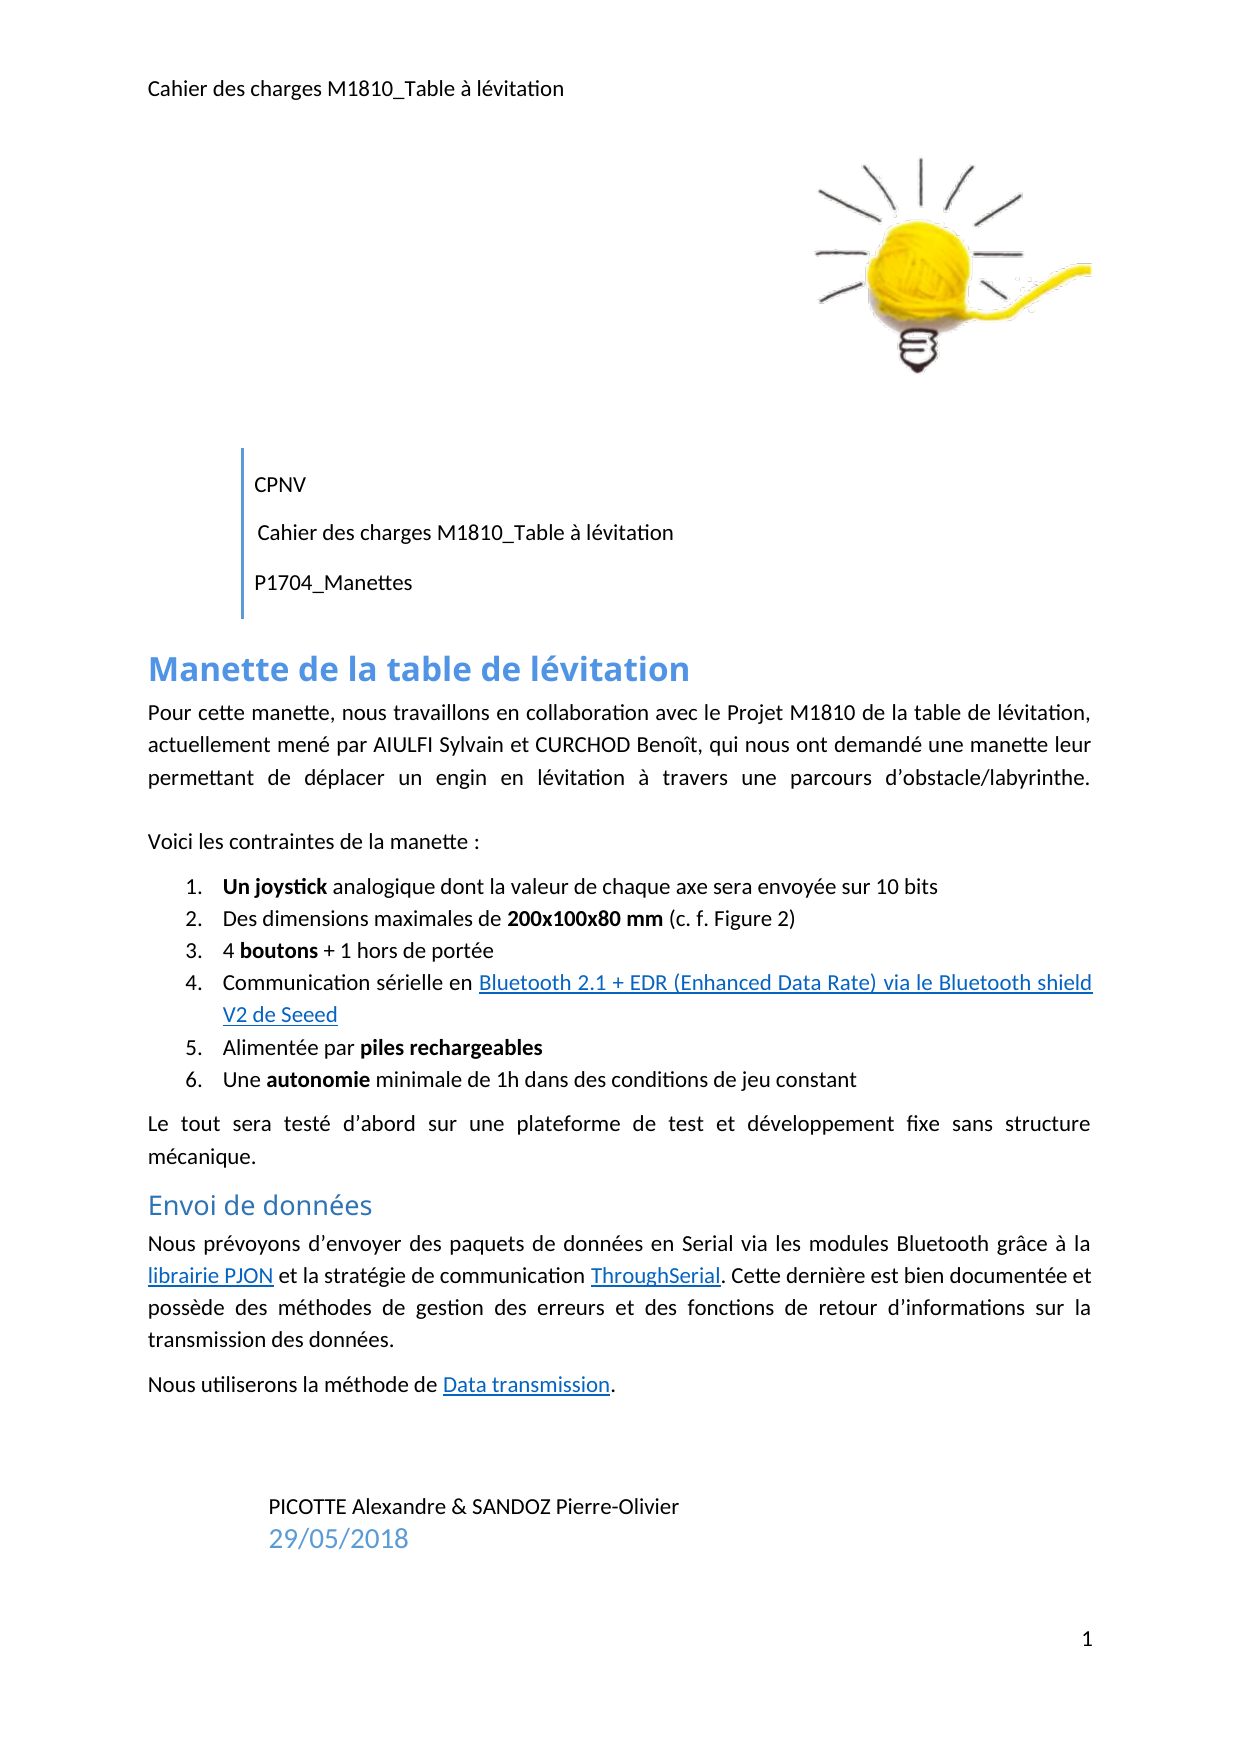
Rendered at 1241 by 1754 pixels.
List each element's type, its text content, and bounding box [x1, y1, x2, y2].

text Nous prévoyons d’envoyer des paquets de données en Serial via les modules Bluetooth grâce à la librairie PJON et la stratégie de communication ThroughSerial. Cette dernière est bien documentée et possède des méthodes de gestion des erreurs et des fonctions de retour d’informations sur la transmission des données. [148, 1229, 1093, 1353]
list Alimentée par piles rechargeables [185, 1033, 1093, 1061]
subtitle Envoi de données [148, 1186, 1093, 1223]
list Des dimensions maximales de 200x100x80 mm (c. f. Figure 2) [185, 904, 1093, 932]
text Nous utiliserons la méthode de Data transmission. [148, 1370, 1093, 1398]
text Pour cette manette, nous travaillons en collaboration avec le Projet M1810 de la table de lévitation, actuellement mené par AIULFI Sylvain et CURCHOD Benoît, qui nous ont demandé une manette leur permettant de déplacer un engin en lévitation à travers une parcours d’obstacle/labyrinthe. Voici les contraintes de la manette : [148, 698, 1093, 855]
subtitle Manette de la table de lévitation [148, 435, 1093, 692]
list Une autonomie minimale de 1h dans des conditions de jeu constant [185, 1065, 1093, 1093]
picture [803, 147, 1093, 378]
text Le tout sera testé d’abord sur une plateforme de test et développement fixe sans structure mécanique. [148, 1109, 1093, 1170]
list 4 boutons + 1 hors de portée [185, 936, 1093, 964]
list Un joystick analogique dont la valeur de chaque axe sera envoyée sur 10 bits [185, 872, 1093, 900]
list Communication sérielle en Bluetooth 2.1 + EDR (Enhanced Data Rate) via le Bluetooth shield V2 de Seeed [185, 968, 1093, 1028]
